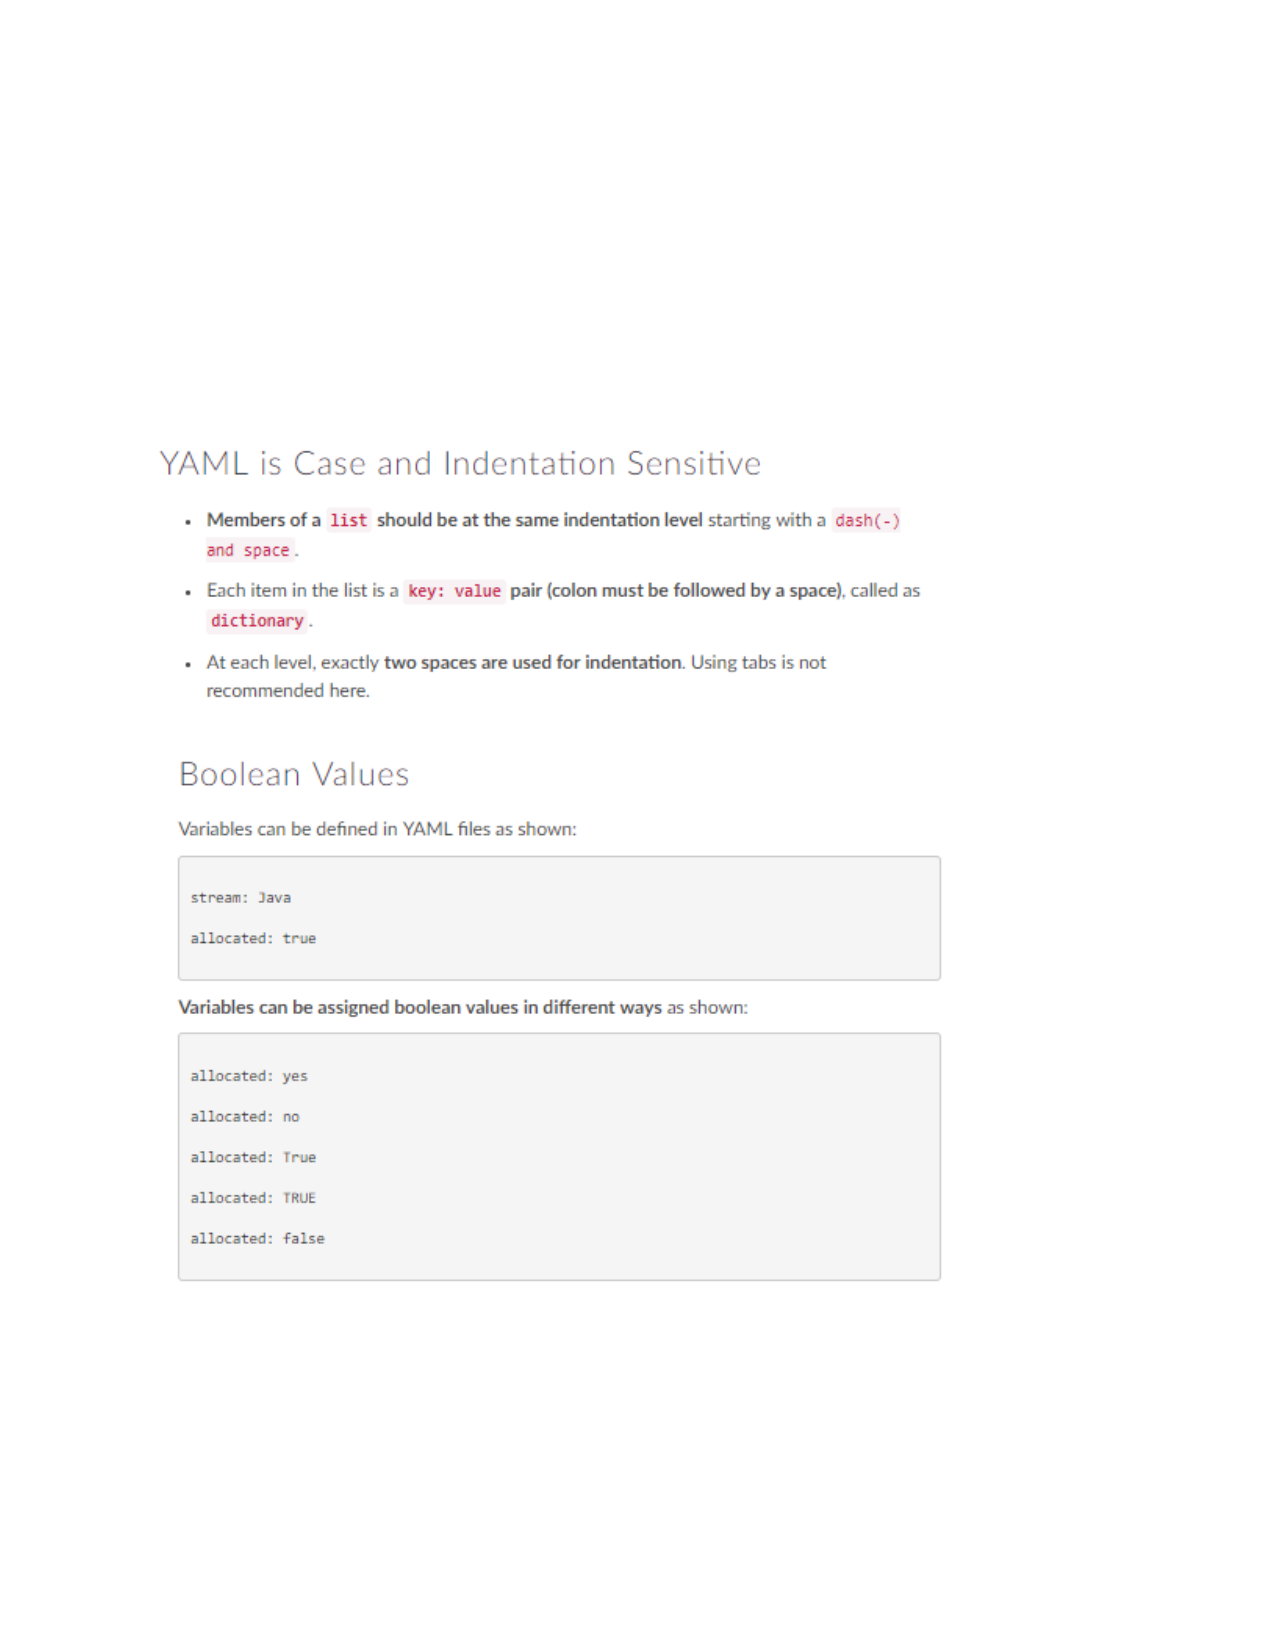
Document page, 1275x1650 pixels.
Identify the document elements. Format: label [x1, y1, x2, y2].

picture [150, 734, 968, 1333]
picture [150, 431, 932, 716]
